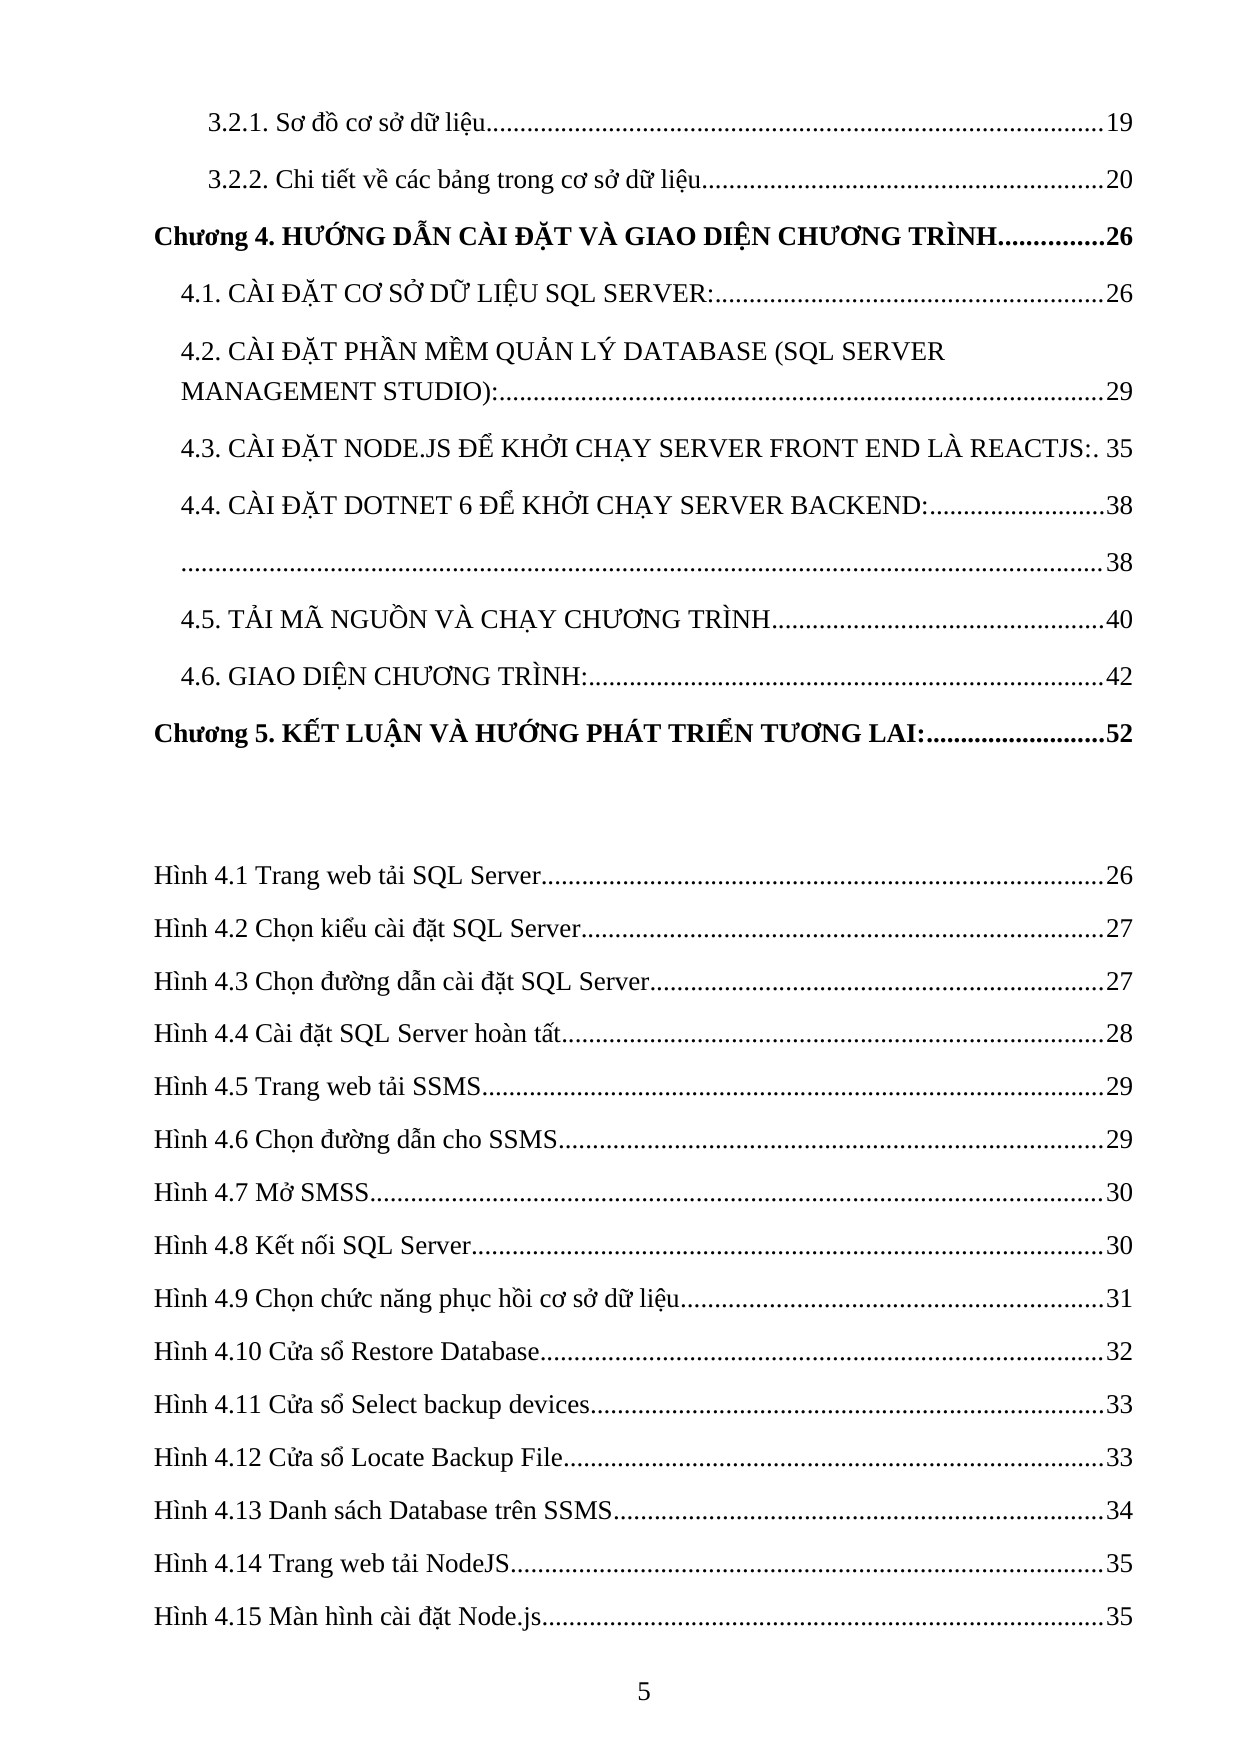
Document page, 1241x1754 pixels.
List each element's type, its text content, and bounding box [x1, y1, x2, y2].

text Hình 4.2 Chọn kiểu cài đặt SQL Server 27 [153, 912, 1134, 943]
text Hình 4.5 Trang web tải SSMS 29 [153, 1070, 1134, 1102]
text Hình 4.14 Trang web tải NodeJS 35 [153, 1547, 1134, 1578]
text Hình 4.6 Chọn đường dẫn cho SSMS 29 [153, 1123, 1134, 1154]
text Hình 4.1 Trang web tải SQL Server 26 [153, 859, 1134, 890]
text Hình 4.7 Mở SMSS 30 [153, 1176, 1134, 1207]
text Hình 4.13 Danh sách Database trên SSMS 34 [153, 1494, 1134, 1525]
text Hình 4.11 Cửa sổ Select backup devices 33 [153, 1388, 1134, 1419]
text Hình 4.8 Kết nối SQL Server 30 [153, 1229, 1134, 1260]
text Hình 4.3 Chọn đường dẫn cài đặt SQL Server 27 [153, 964, 1134, 996]
text Hình 4.4 Cài đặt SQL Server hoàn tất 28 [153, 1017, 1134, 1049]
text Hình 4.12 Cửa sổ Locate Backup File 33 [153, 1441, 1134, 1472]
text Hình 4.10 Cửa sổ Restore Database 32 [153, 1335, 1134, 1366]
text Hình 4.9 Chọn chức năng phục hồi cơ sở dữ liệu 31 [153, 1282, 1134, 1313]
text Hình 4.15 Màn hình cài đặt Node.js 35 [153, 1599, 1134, 1631]
